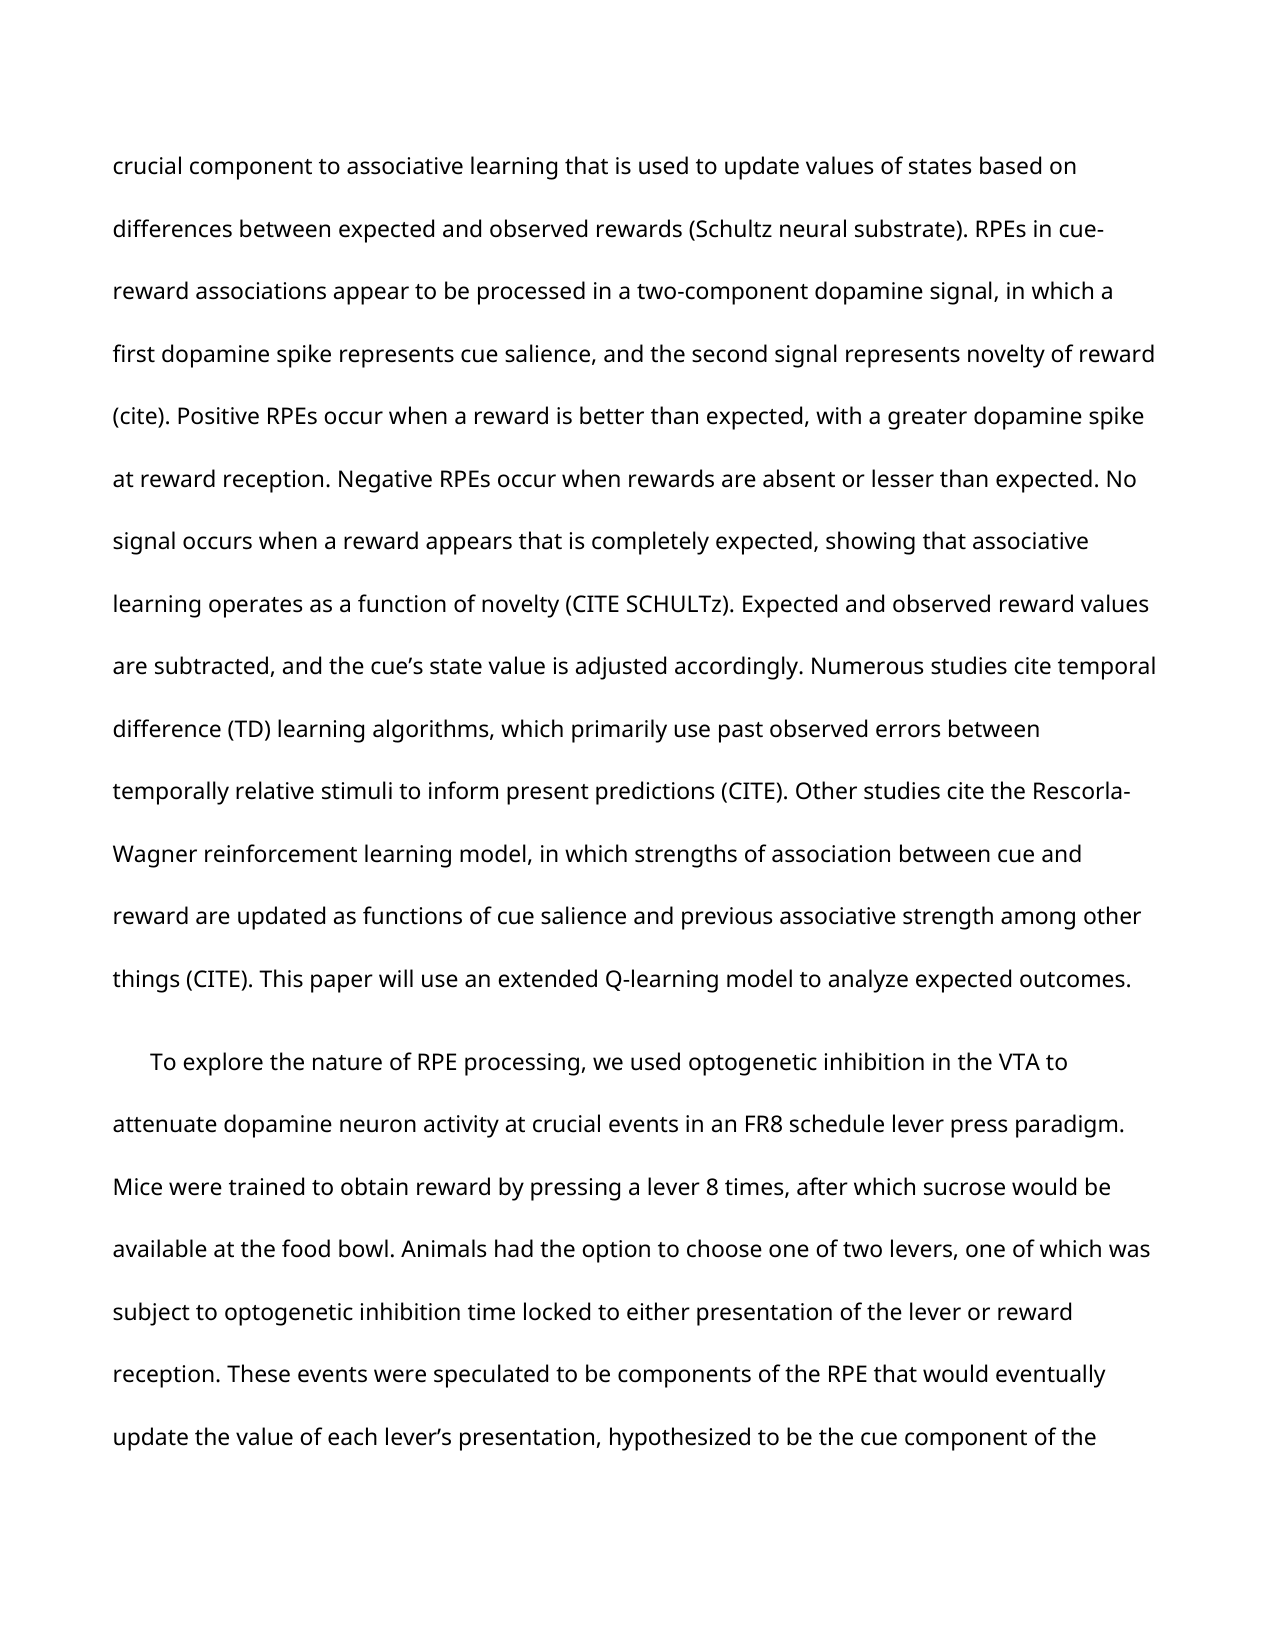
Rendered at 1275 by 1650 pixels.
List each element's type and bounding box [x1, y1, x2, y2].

text [112, 1046, 1162, 1452]
text [112, 150, 1162, 994]
